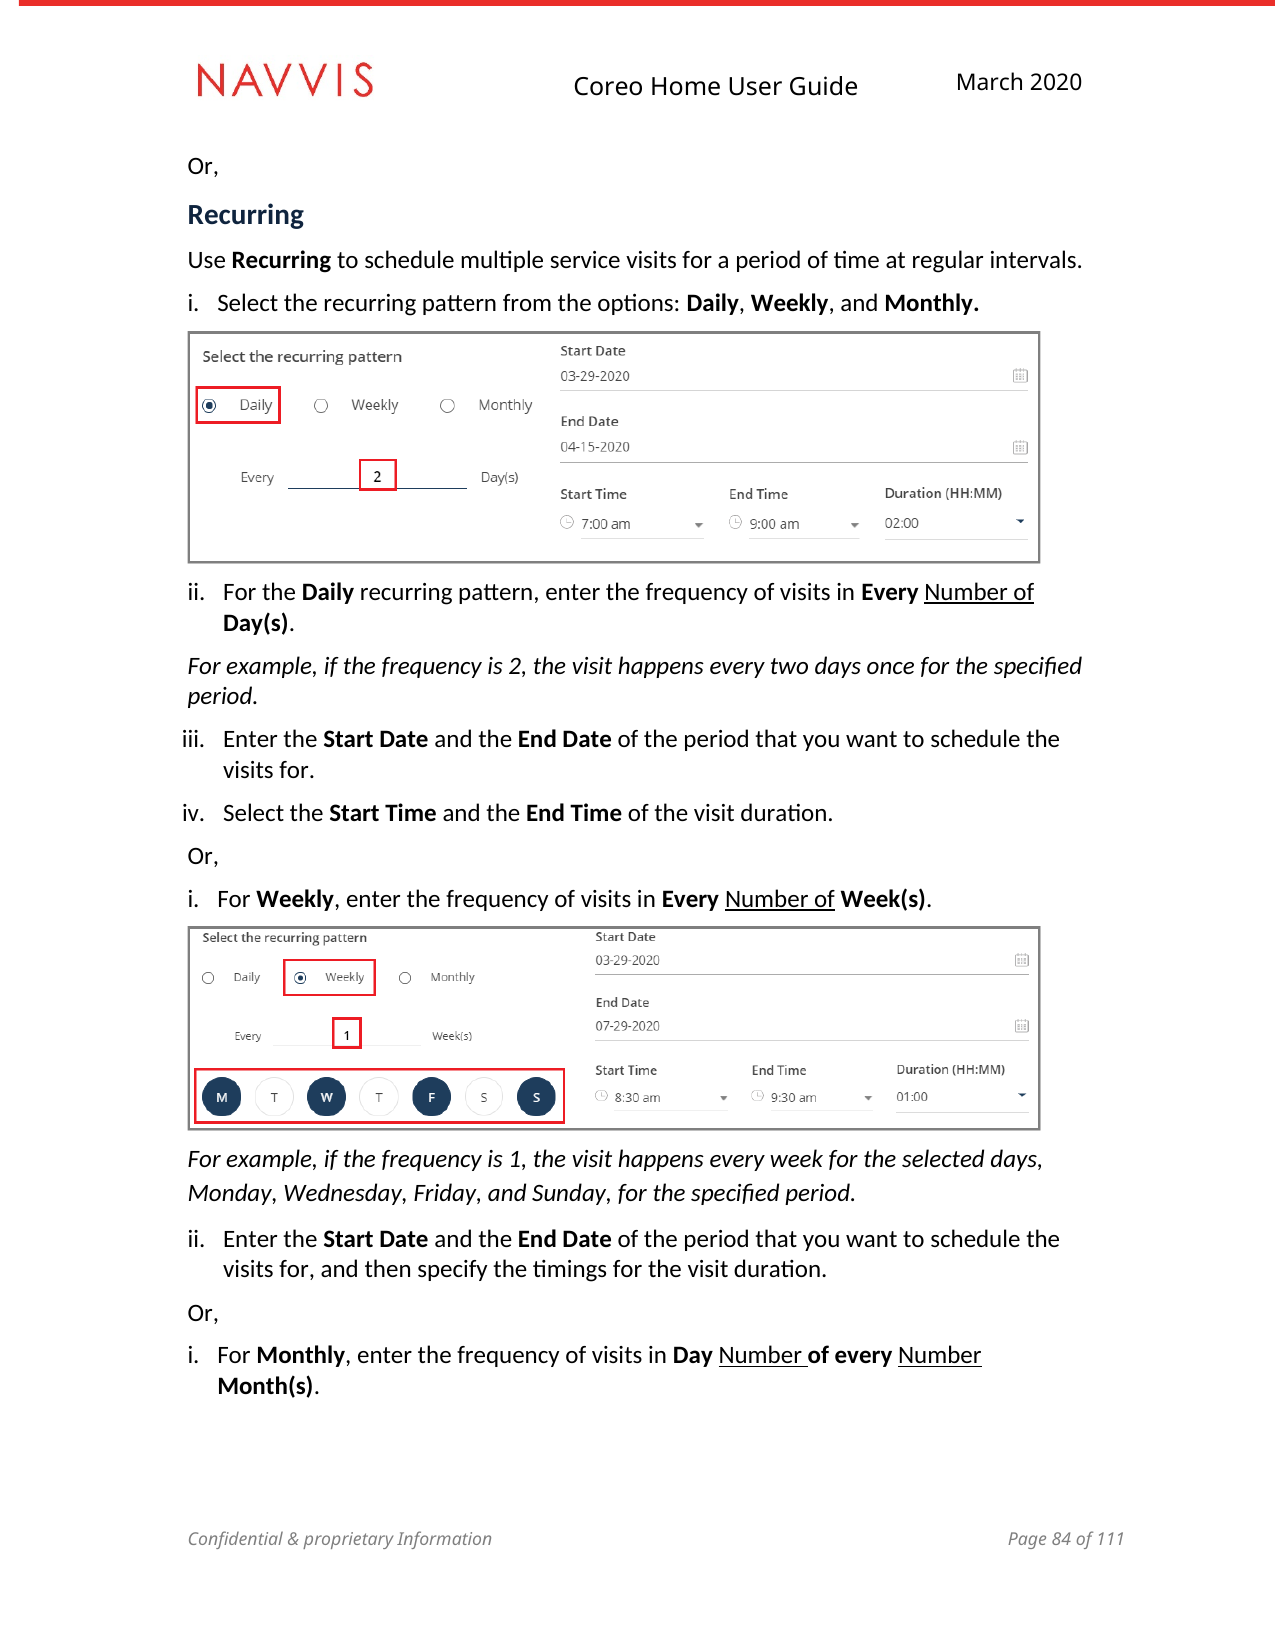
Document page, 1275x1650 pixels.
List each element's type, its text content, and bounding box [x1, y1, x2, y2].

picture [187, 55, 383, 104]
list For Weekly, enter the frequency of visits in Every Number of Week(s). [199, 883, 1087, 913]
text Or, [187, 150, 1087, 181]
text For example, if the frequency is 1, the visit happens every week for the selected days, Monday, Wednesday, Friday, and Sunday, for the specified period. [187, 1143, 1087, 1208]
picture [187, 926, 1041, 1131]
list Or, [187, 1297, 1087, 1327]
list Use Recurring to schedule multiple service visits for a period of time at regular intervals. [187, 244, 1087, 275]
picture [187, 330, 1041, 564]
list Select the Start Time and the End Time of the visit duration. [205, 797, 1087, 827]
list Enter the Start Date and the End Date of the period that you want to schedule the visits for. [205, 723, 1087, 784]
list Enter the Start Date and the End Date of the period that you want to schedule the visits for, and then specify the timings for the visit duration. [205, 1223, 1087, 1284]
list Select the recurring pattern from the options: Daily, Weekly, and Monthly. [199, 287, 1087, 318]
list Or, [187, 840, 1087, 871]
subtitle Recurring [187, 196, 1087, 232]
list For Monthly, enter the frequency of visits in Day Number of every Number Month(s). [199, 1340, 1087, 1401]
list For the Daily recurring pattern, enter the frequency of visits in Every Number of Day(s). [205, 576, 1087, 637]
text For example, if the frequency is 2, the visit happens every two days once for the specified period. [187, 650, 1087, 711]
